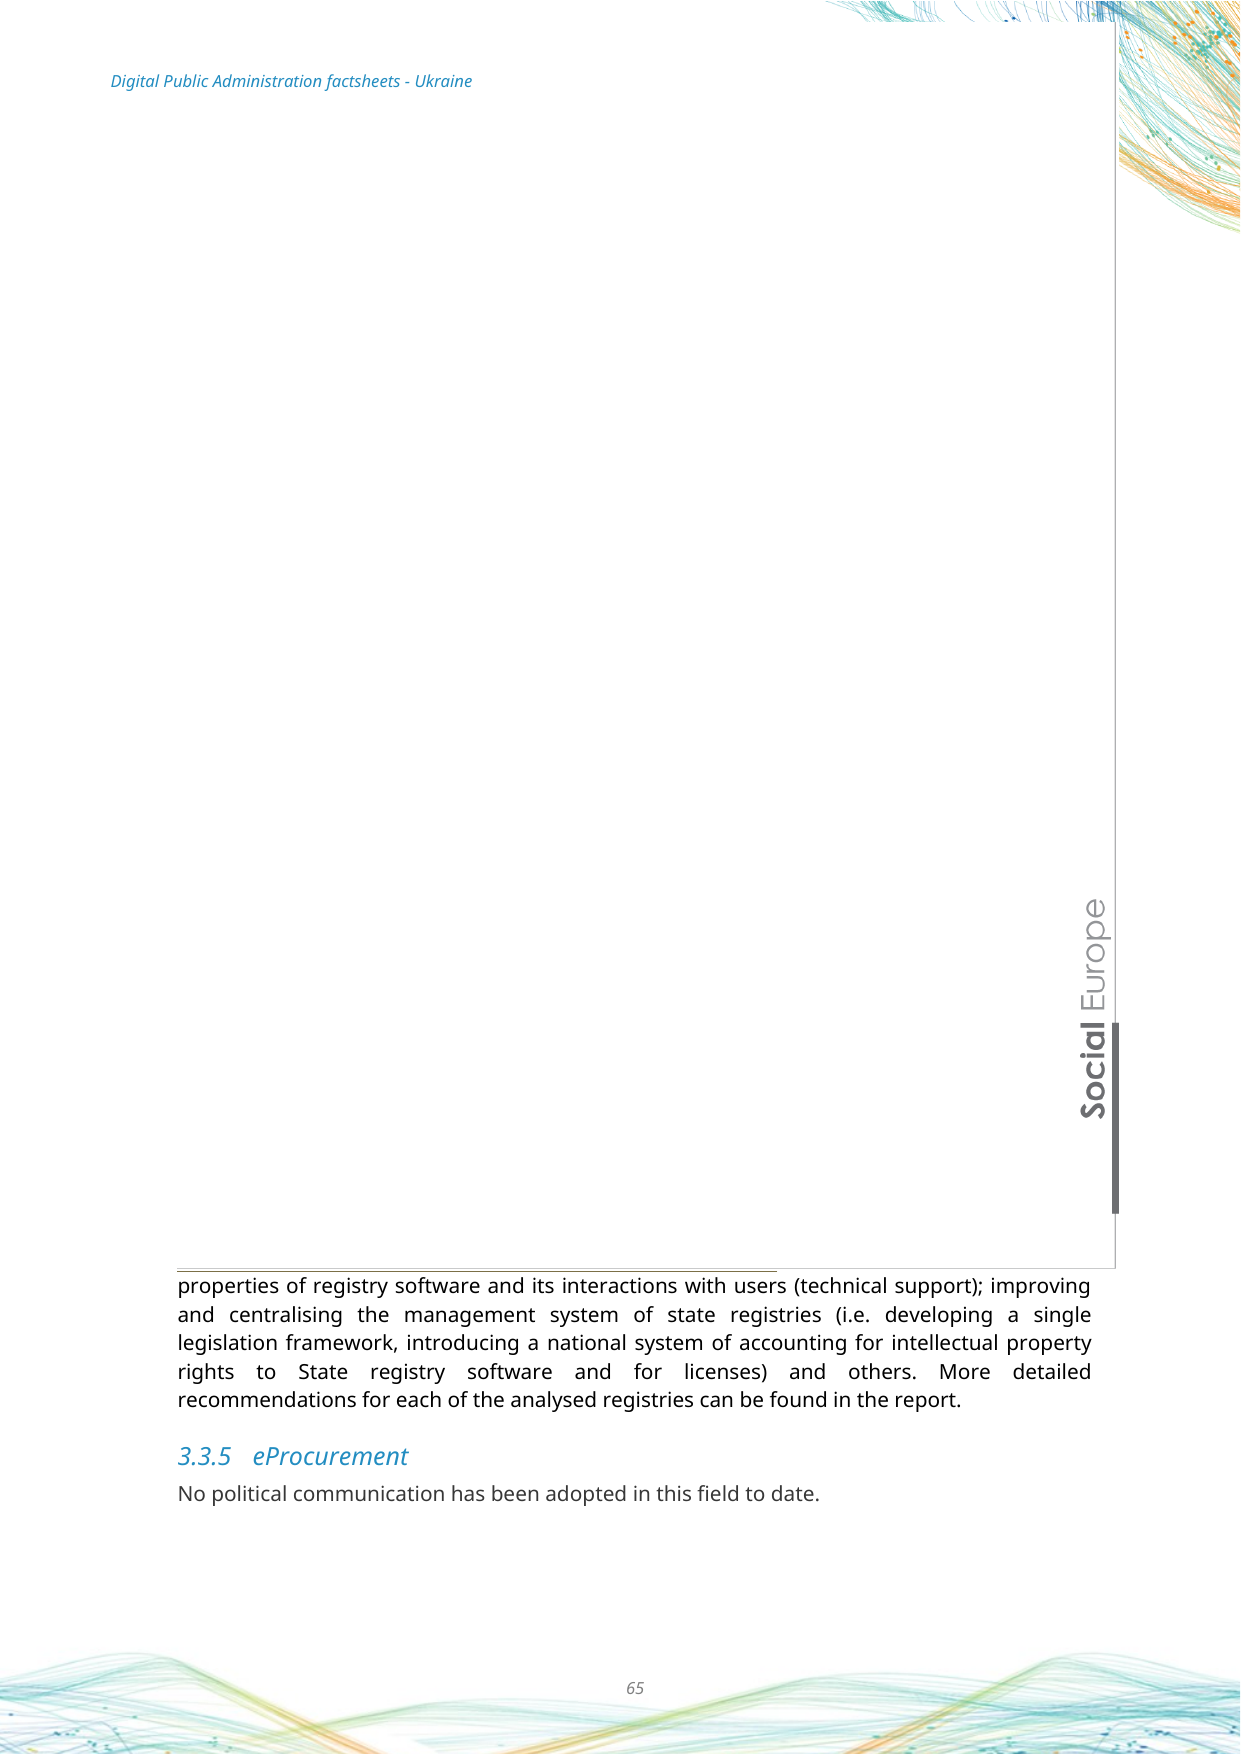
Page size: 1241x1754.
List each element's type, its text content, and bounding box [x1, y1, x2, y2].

text In July 2021, the MDT prepared a report on the anti-corruption analysis of ten selected registries (both in Ukrainian and English). The analysis is being conducted using a methodology which has been approved by the MDT. The purpose of this task is to analyse the legislative and financial aspects of ten public registries as well as the quality, accessibility and openness of their data. As part of this task, the experts have also analysed potential corruption-related activities that could take place within the registries (e.g., hostile takeovers) and they have provided recommendations on how to improve the current state of play of the analysed registries. According to the report, the most frequent corruption-related activities within the registries include: unauthorised registration, illegal registration (i.e., hostile takeovers), registration with forged documents or papers that don’t exist, ‘ghost’ payments (i.e., payments to deceased or non-existent persons), and data selling. The general recommendations on how to avoid these activities include: introducing automatic monitoring of risky registration actions to prevent illegal registration, adding a double verification process to check for the legality of the registrar's actions, improving technical and functional properties of registry software and its interactions with users (technical support); improving and centralising the management system of state registries (i.e. developing a single legislation framework, introducing a national system of accounting for intellectual property rights to State registry software and for licenses) and others. More detailed recommendations for each of the analysed registries can be found in the report. [177, 1272, 1092, 1414]
text No political communication has been adopted in this field to date. [177, 1479, 1092, 1507]
subtitle eProcurement [177, 1439, 1092, 1473]
picture [177, 1, 1241, 1269]
picture [0, 1628, 1241, 1754]
